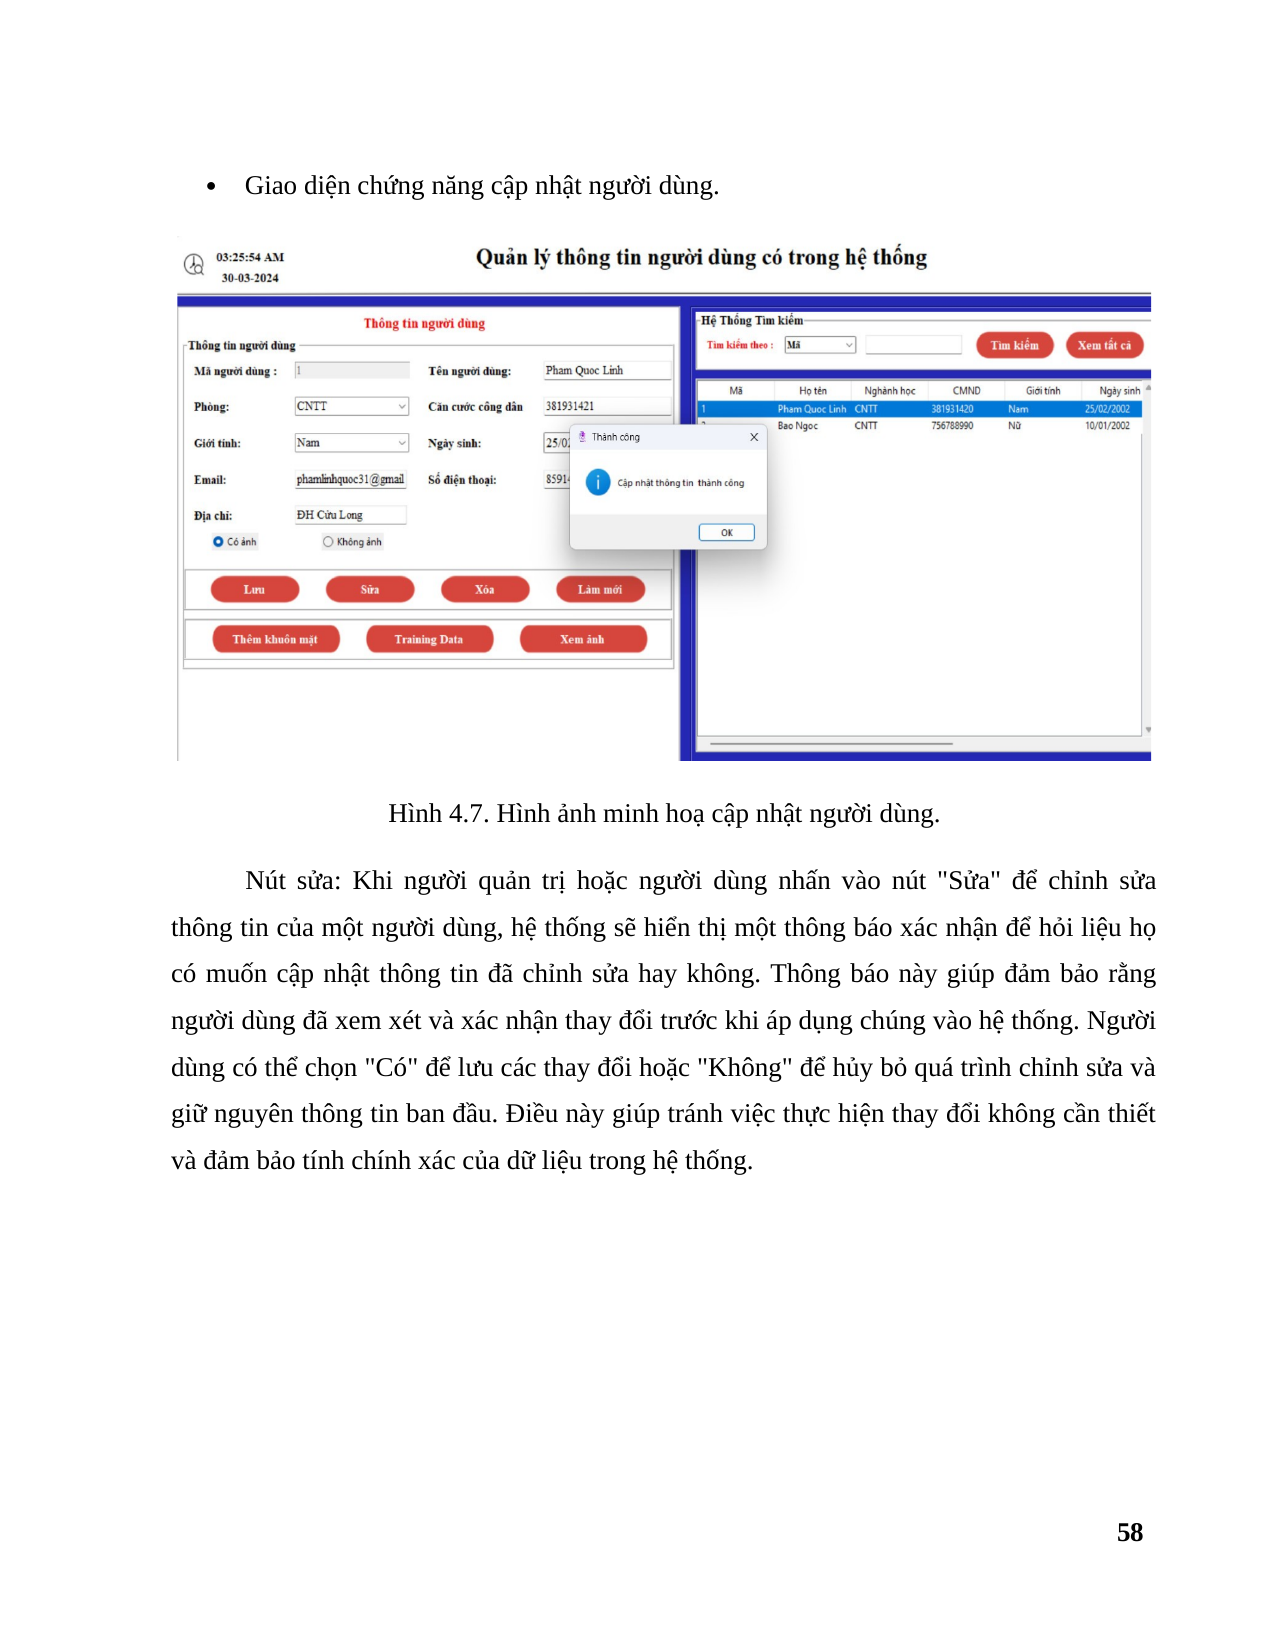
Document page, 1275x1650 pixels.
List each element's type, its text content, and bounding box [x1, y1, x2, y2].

list Giao diện chứng năng cập nhật người dùng. [207, 169, 1244, 200]
text Nút sửa: Khi người quản trị hoặc người dùng nhấn vào nút "Sửa" để chỉnh sửa thông tin của một người dùng, hệ thống sẽ hiển thị một thông báo xác nhận để hỏi liệu họ có muốn cập nhật thông tin đã chỉnh sửa hay không. Thông báo này giúp đảm bảo rằng người dùng đã xem xét và xác nhận thay đổi trước khi áp dụng chúng vào hệ thống. Người dùng có thể chọn "Có" để lưu các thay đổi hoặc "Không" để hủy bỏ quá trình chỉnh sửa và giữ nguyên thông tin ban đầu. Điều này giúp tránh việc thực hiện thay đổi không cần thiết và đảm bảo tính chính xác của dữ liệu trong hệ thống. [171, 864, 1158, 1175]
picture [177, 236, 1152, 761]
text Hình 4.7. Hình ảnh minh hoạ cập nhật người dùng. [171, 797, 1158, 828]
